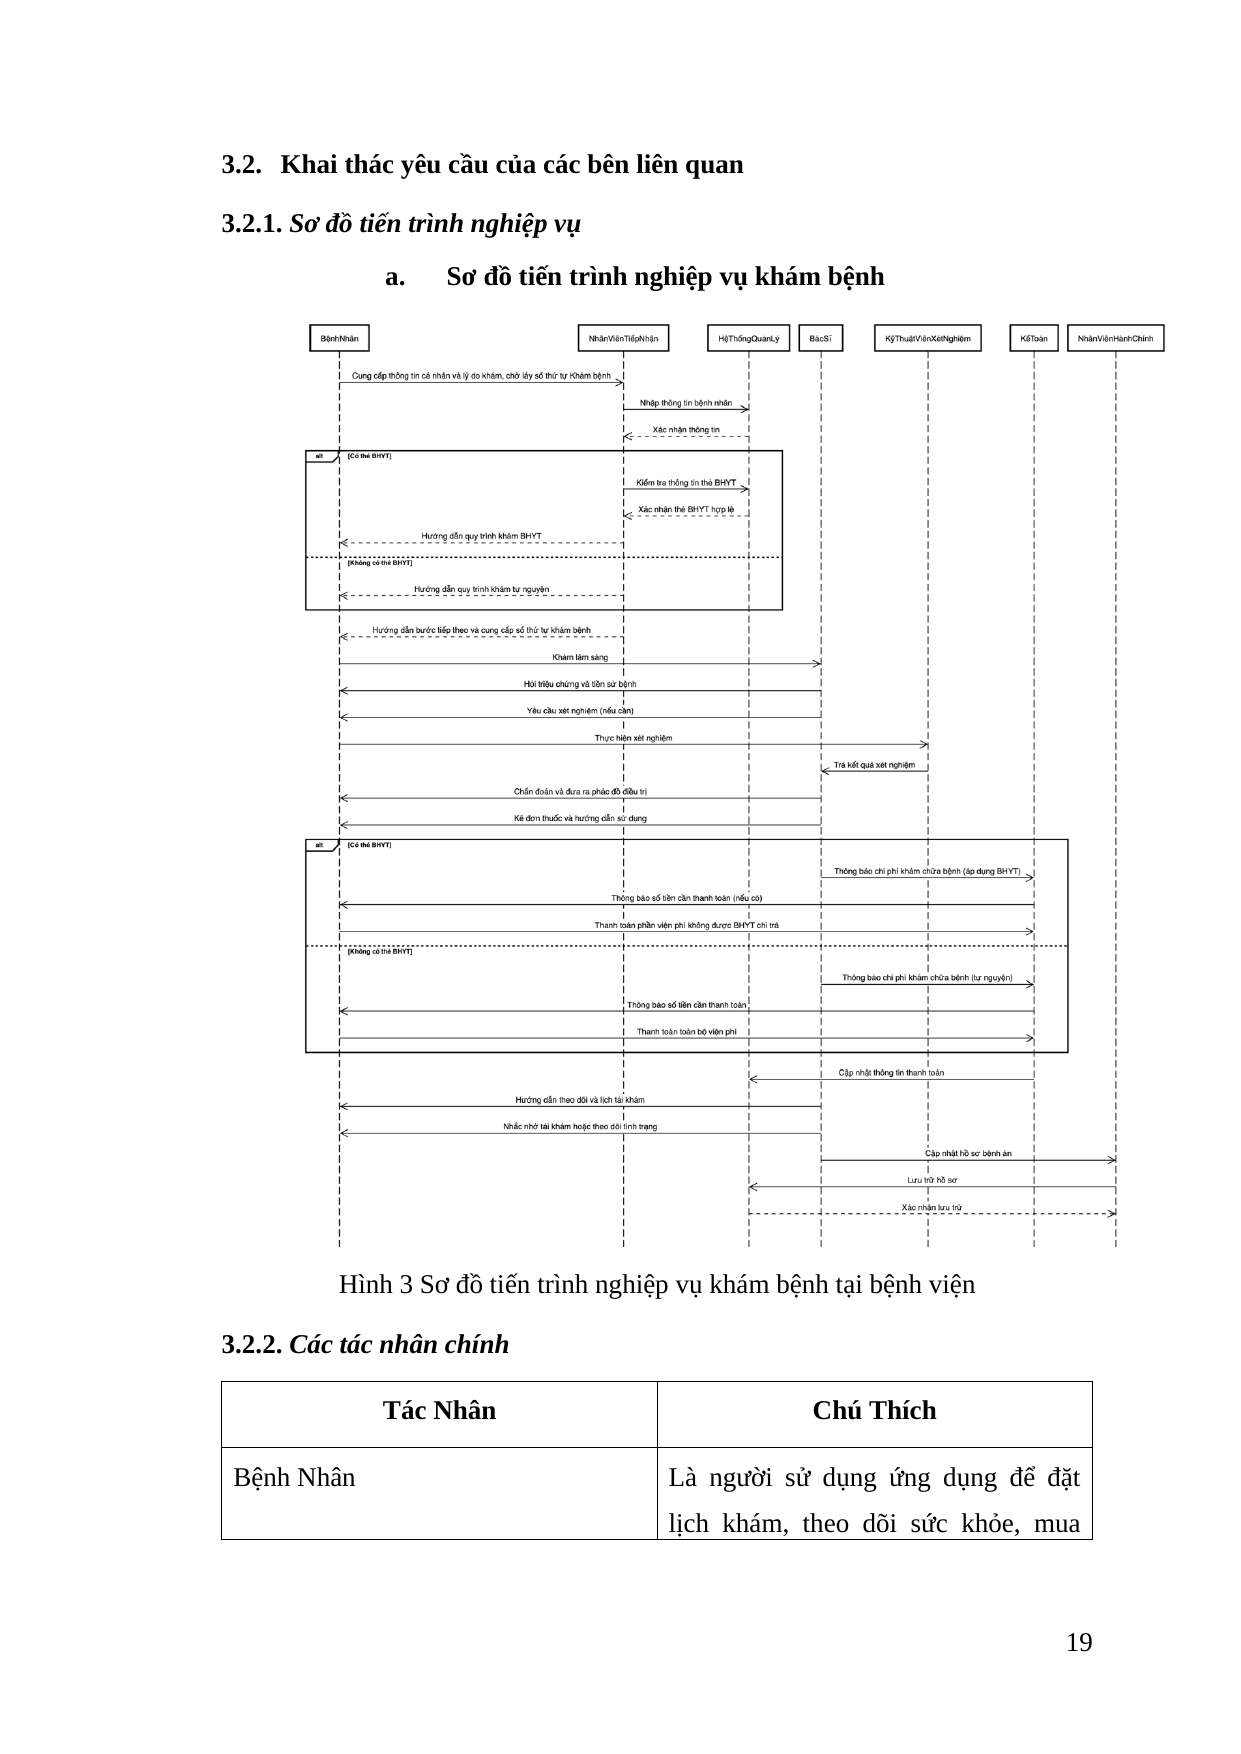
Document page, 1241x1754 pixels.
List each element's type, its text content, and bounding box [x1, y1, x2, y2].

subtitle Sơ đồ tiến trình nghiệp vụ [221, 207, 1092, 238]
table_header Tác Nhân [222, 1382, 657, 1447]
text Hình 3 Sơ đồ tiến trình nghiệp vụ khám bệnh tại bệnh viện [221, 1269, 1092, 1300]
table_cell Bệnh Nhân [222, 1448, 657, 1538]
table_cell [658, 1448, 1092, 1538]
subtitle Các tác nhân chính [221, 1328, 1092, 1359]
subtitle Khai thác yêu cầu của các bên liên quan [221, 148, 1092, 179]
subtitle Sơ đồ tiến trình nghiệp vụ khám bệnh [310, 260, 1092, 291]
table_header Chú Thích [658, 1382, 1092, 1447]
picture [296, 318, 1168, 1247]
